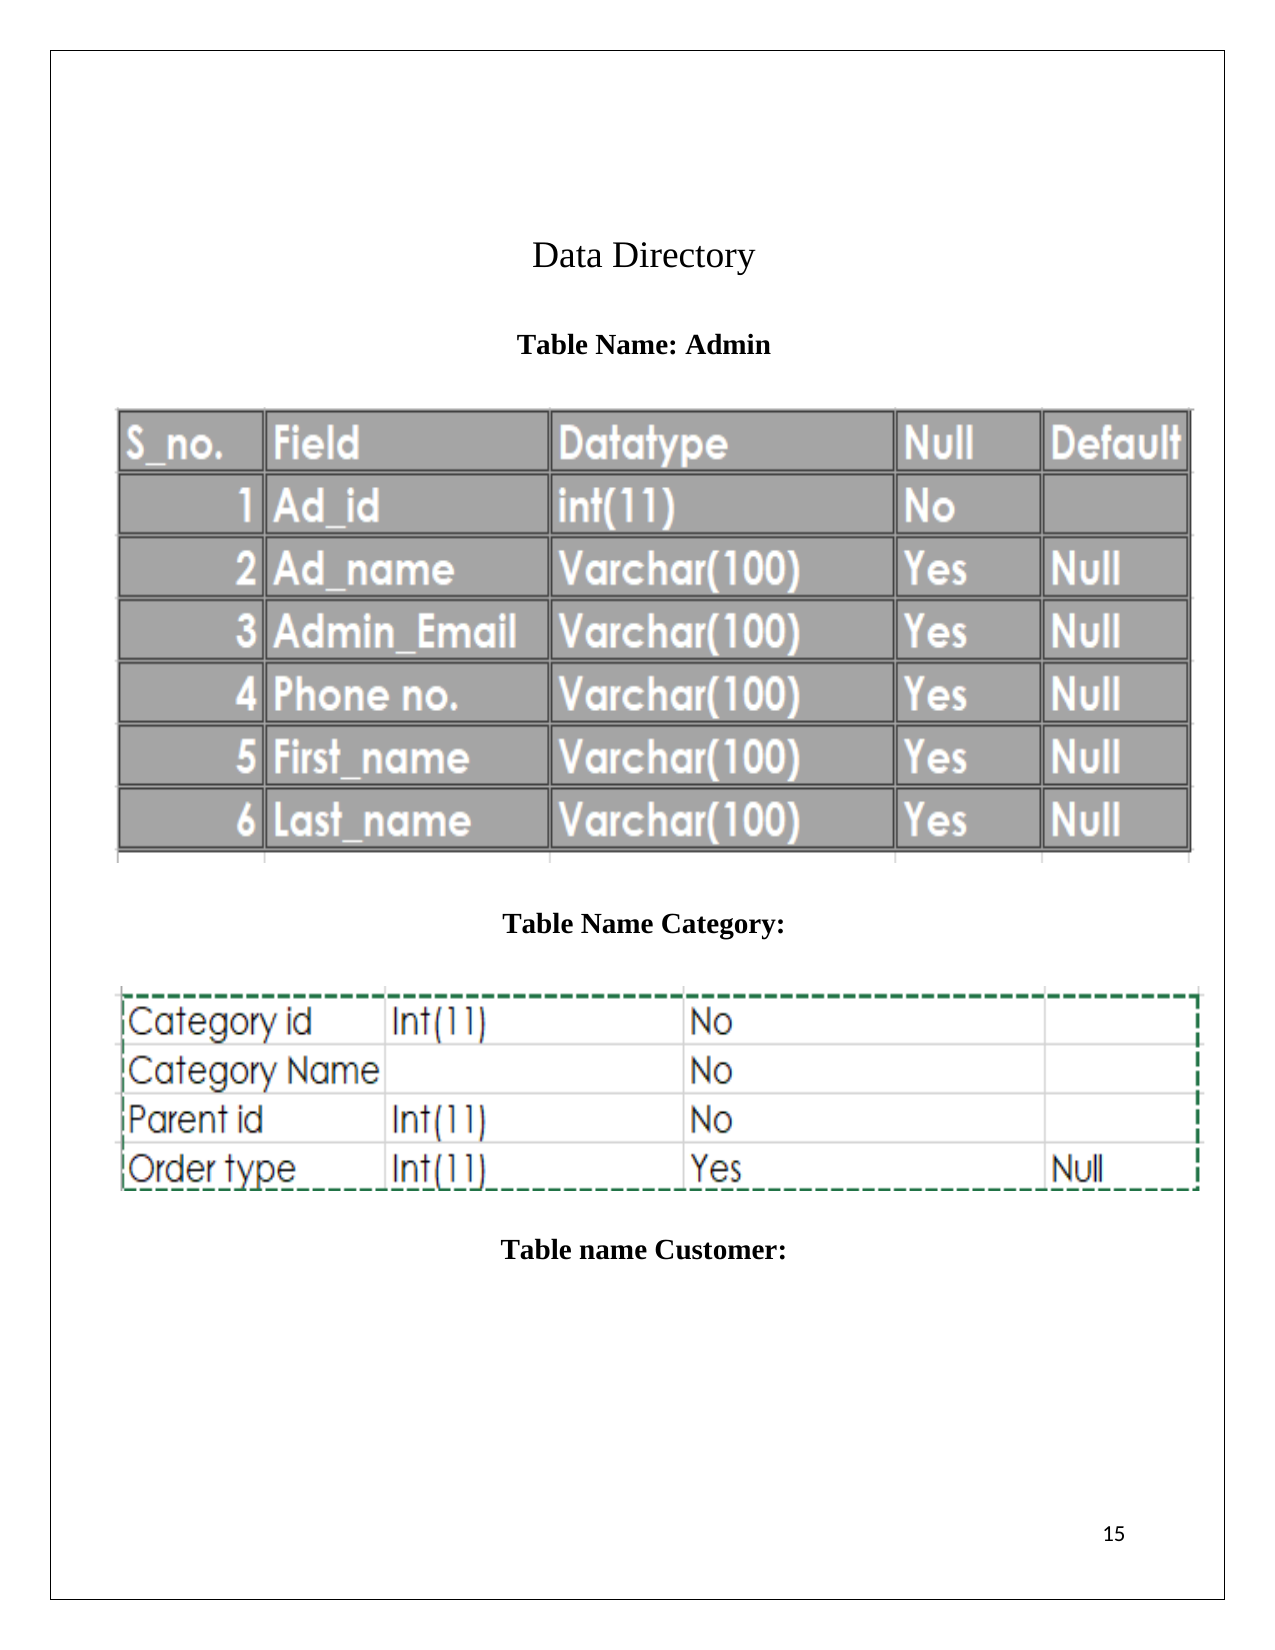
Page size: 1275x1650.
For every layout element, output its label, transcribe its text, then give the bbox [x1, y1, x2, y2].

text Table Name Category: [114, 906, 1173, 940]
text Data Directory [114, 232, 1173, 276]
text Table name Customer: [114, 1232, 1173, 1265]
picture [114, 407, 1195, 863]
picture [114, 986, 1205, 1191]
text Table Name: Admin [114, 327, 1173, 361]
